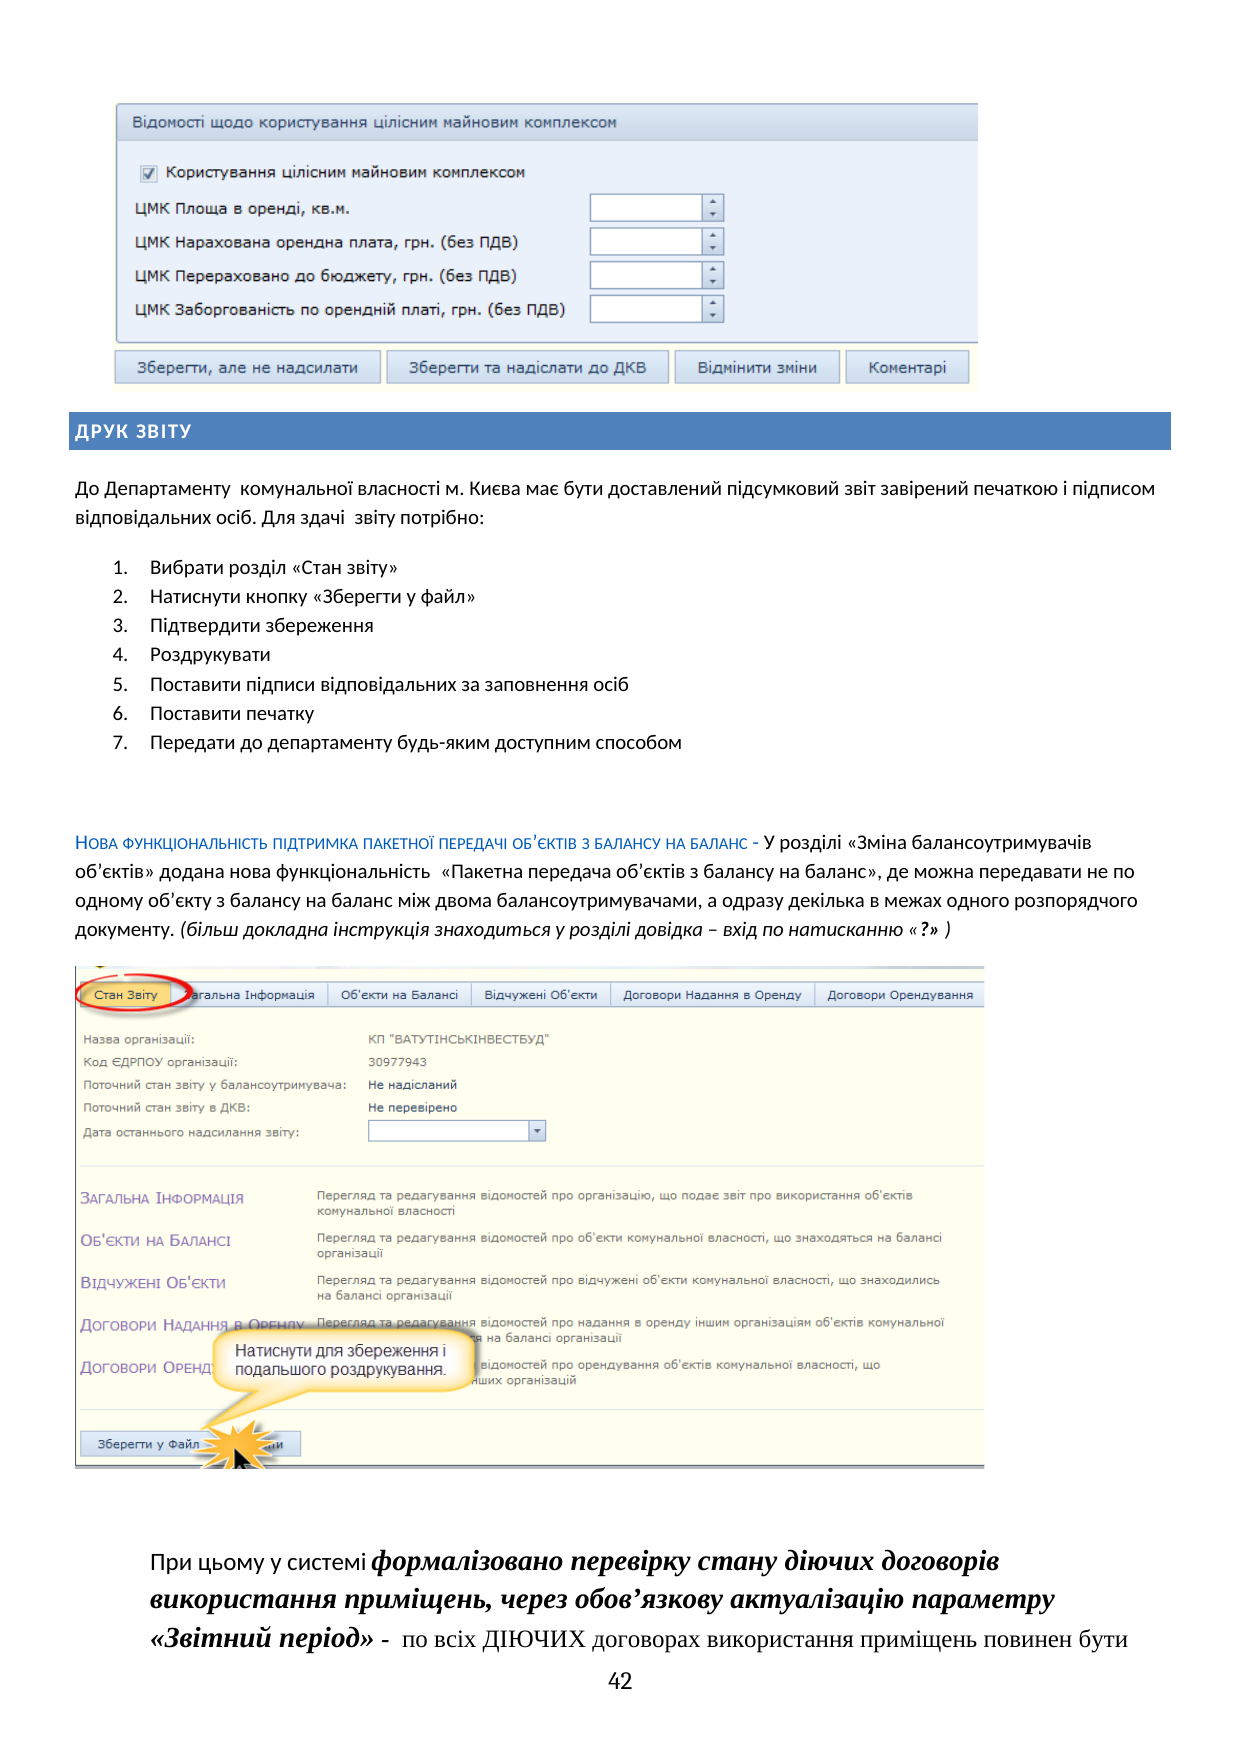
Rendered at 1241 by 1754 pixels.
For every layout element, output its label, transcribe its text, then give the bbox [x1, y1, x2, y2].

subtitle Друк звіту [75, 419, 1165, 444]
list Роздрукувати [112, 642, 1165, 667]
list Підтвердити збереження [112, 612, 1165, 638]
list Поставити підписи відповідальних за заповнення осіб [112, 671, 1165, 696]
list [150, 1543, 1165, 1653]
list Поставити печатку [112, 700, 1165, 725]
text До Департаменту комунальної власності м. Києва має бути доставлений підсумковий звіт завірений печаткою і підписом відповідальних осіб. Для здачі звіту потрібно: [75, 475, 1165, 529]
list Вибрати розділ «Стан звіту» [112, 554, 1165, 579]
picture [112, 102, 979, 392]
text Нова функціональність підтримка пакетної передачі об’єктів з балансу на баланс - У розділі «Зміна балансоутримувачів об’єктів» додана нова функціональність «Пакетна передача об’єктів з балансу на баланс», де можна передавати не по одному об’єкту з балансу на баланс між двома балансоутримувачами, а одразу декілька в межах одного розпорядчого документу. (більш докладна інструкція знаходиться у розділі довідка – вхід по натисканню «?» ) [75, 829, 1165, 942]
list Передати до департаменту будь-яким доступним способом [112, 729, 1165, 754]
picture [75, 966, 985, 1469]
list Натиснути кнопку «Зберегти у файл» [112, 583, 1165, 609]
